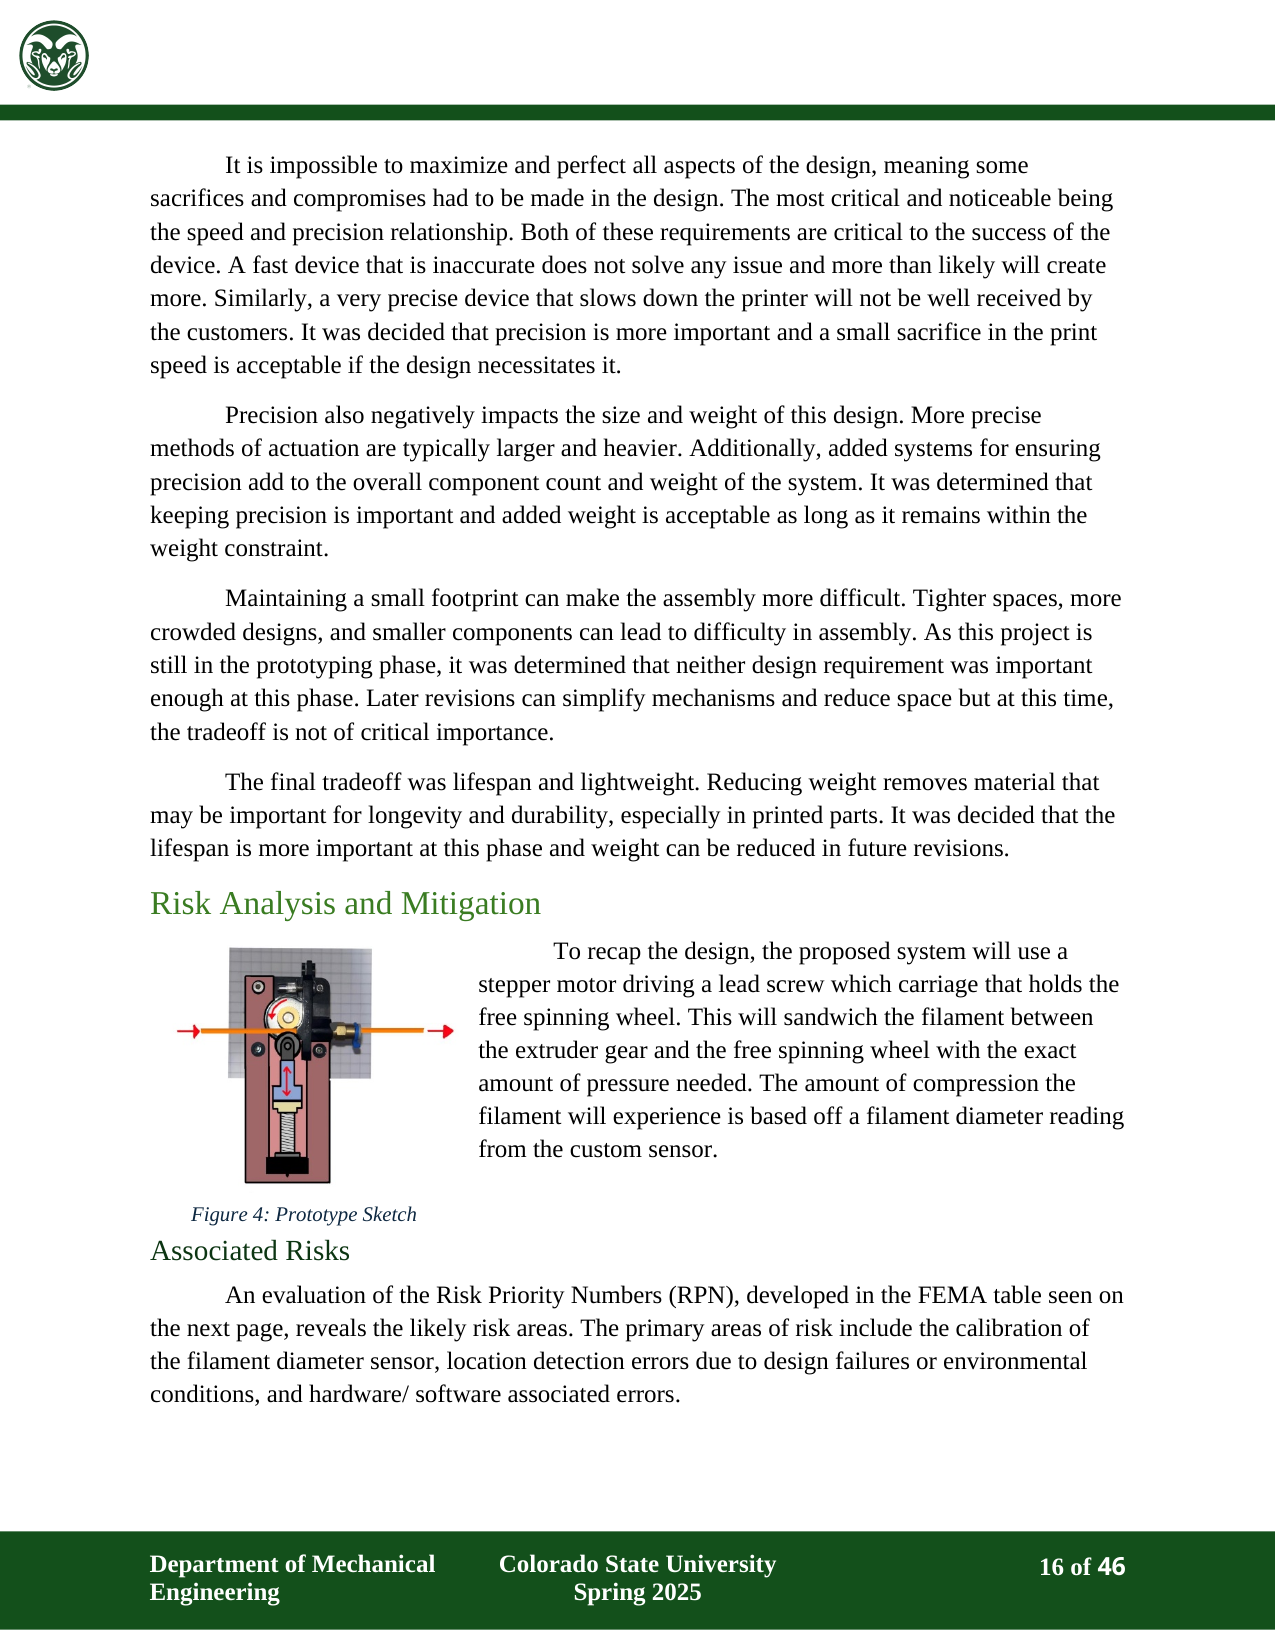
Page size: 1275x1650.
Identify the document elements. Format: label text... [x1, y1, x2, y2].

text An evaluation of the Risk Priority Numbers (RPN), developed in the FEMA table seen on the next page, reveals the likely risk areas. The primary areas of risk include the calibration of the filament diameter sensor, location detection errors due to design failures or environmental conditions, and hardware/ software associated errors. [150, 1280, 1125, 1408]
text It is impossible to maximize and perfect all aspects of the design, meaning some sacrifices and compromises had to be made in the design. The most critical and noticeable being the speed and precision relationship. Both of these requirements are critical to the success of the device. A fast device that is inaccurate does not solve any issue and more than likely will create more. Similarly, a very precise device that slows down the printer will not be well received by the customers. It was decided that precision is more important and a small sacrifice in the print speed is acceptable if the design necessitates it. [150, 150, 1125, 379]
text Maintaining a small footprint can make the assembly more difficult. Tighter spaces, more crowded designs, and smaller components can lead to difficulty in assembly. As this project is still in the prototyping phase, it was determined that neither design requirement was important enough at this phase. Later revisions can simplify mechanisms and reduce space but at this time, the tradeoff is not of critical importance. [150, 583, 1125, 745]
subtitle Risk Analysis and Mitigation [150, 883, 1125, 922]
picture [14, 15, 94, 96]
picture [150, 935, 460, 1193]
text The final tradeoff was lifespan and lightweight. Reducing weight removes material that may be important for longevity and durability, especially in printed parts. It was decided that the lifespan is more important at this phase and weight can be reduced in future revisions. [150, 767, 1125, 862]
text To recap the design, the proposed system will use a stepper motor driving a lead screw which carriage that holds the free spinning wheel. This will sandwich the filament between the extruder gear and the free spinning wheel with the exact amount of pressure needed. The amount of compression the filament will experience is based off a filament diameter reading from the custom sensor. [460, 936, 1125, 1163]
text Precision also negatively impacts the size and weight of this design. More precise methods of actuation are typically larger and heavier. Additionally, added systems for ensuring precision add to the overall component count and weight of the system. It was determined that keeping precision is important and added weight is acceptable as long as it remains within the weight constraint. [150, 400, 1125, 562]
subtitle Associated Risks [150, 1233, 1125, 1267]
